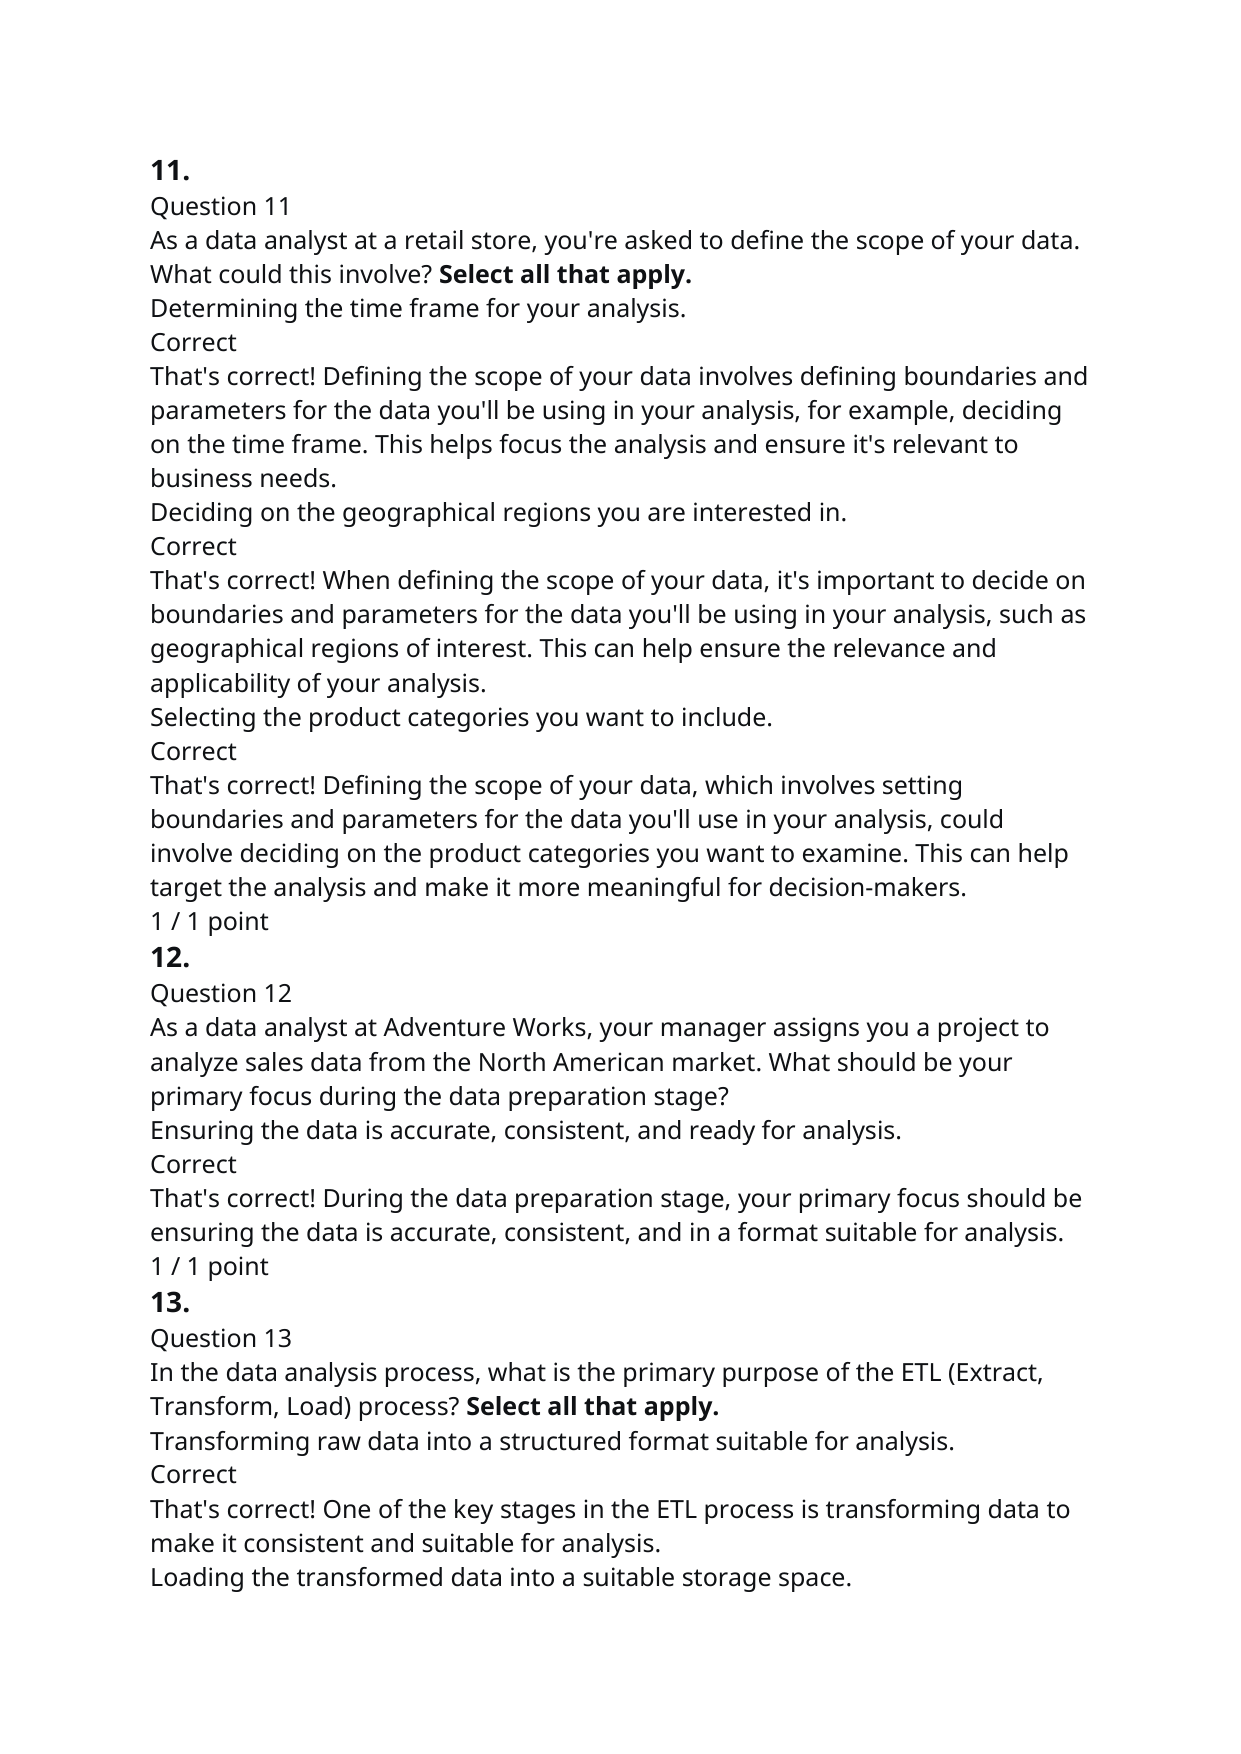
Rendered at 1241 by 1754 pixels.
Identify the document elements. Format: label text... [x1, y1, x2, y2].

text Question 11 [150, 188, 1090, 222]
text In the data analysis process, what is the primary purpose of the ETL (Extract, Transform, Load) process? Select all that apply. [150, 1355, 1090, 1423]
text As a data analyst at a retail store, you're asked to define the scope of your data. What could this involve? Select all that apply. [150, 222, 1090, 291]
text Transforming raw data into a structured format suitable for analysis. [150, 1423, 1090, 1457]
text Correct [150, 529, 1090, 563]
text Correct [150, 1146, 1090, 1180]
text 12. [150, 938, 1090, 976]
text 13. [150, 1283, 1090, 1321]
text 1 / 1 point [150, 904, 1090, 938]
text As a data analyst at Adventure Works, your manager assigns you a project to analyze sales data from the North American market. What should be your primary focus during the data preparation stage? [150, 1010, 1090, 1112]
text 1 / 1 point [150, 1248, 1090, 1283]
text Deciding on the geographical regions you are interested in. [150, 495, 1090, 529]
text Correct [150, 324, 1090, 359]
text Determining the time frame for your analysis. [150, 291, 1090, 324]
text Ensuring the data is accurate, consistent, and ready for analysis. [150, 1112, 1090, 1146]
text Selecting the product categories you want to include. [150, 699, 1090, 733]
text 11. [150, 150, 1090, 188]
text Question 13 [150, 1321, 1090, 1355]
text Correct [150, 1457, 1090, 1491]
text That's correct! Defining the scope of your data, which involves setting boundaries and parameters for the data you'll use in your analysis, could involve deciding on the product categories you want to examine. This can help target the analysis and make it more meaningful for decision-makers. [150, 767, 1090, 904]
text That's correct! When defining the scope of your data, it's important to decide on boundaries and parameters for the data you'll be using in your analysis, such as geographical regions of interest. This can help ensure the relevance and applicability of your analysis. [150, 563, 1090, 699]
text That's correct! One of the key stages in the ETL process is transforming data to make it consistent and suitable for analysis. [150, 1491, 1090, 1559]
text That's correct! Defining the scope of your data involves defining boundaries and parameters for the data you'll be using in your analysis, for example, deciding on the time frame. This helps focus the analysis and ensure it's relevant to business needs. [150, 359, 1090, 495]
text Question 12 [150, 976, 1090, 1010]
text Correct [150, 733, 1090, 767]
text Loading the transformed data into a suitable storage space. [150, 1559, 1090, 1593]
text That's correct! During the data preparation stage, your primary focus should be ensuring the data is accurate, consistent, and in a format suitable for analysis. [150, 1180, 1090, 1248]
